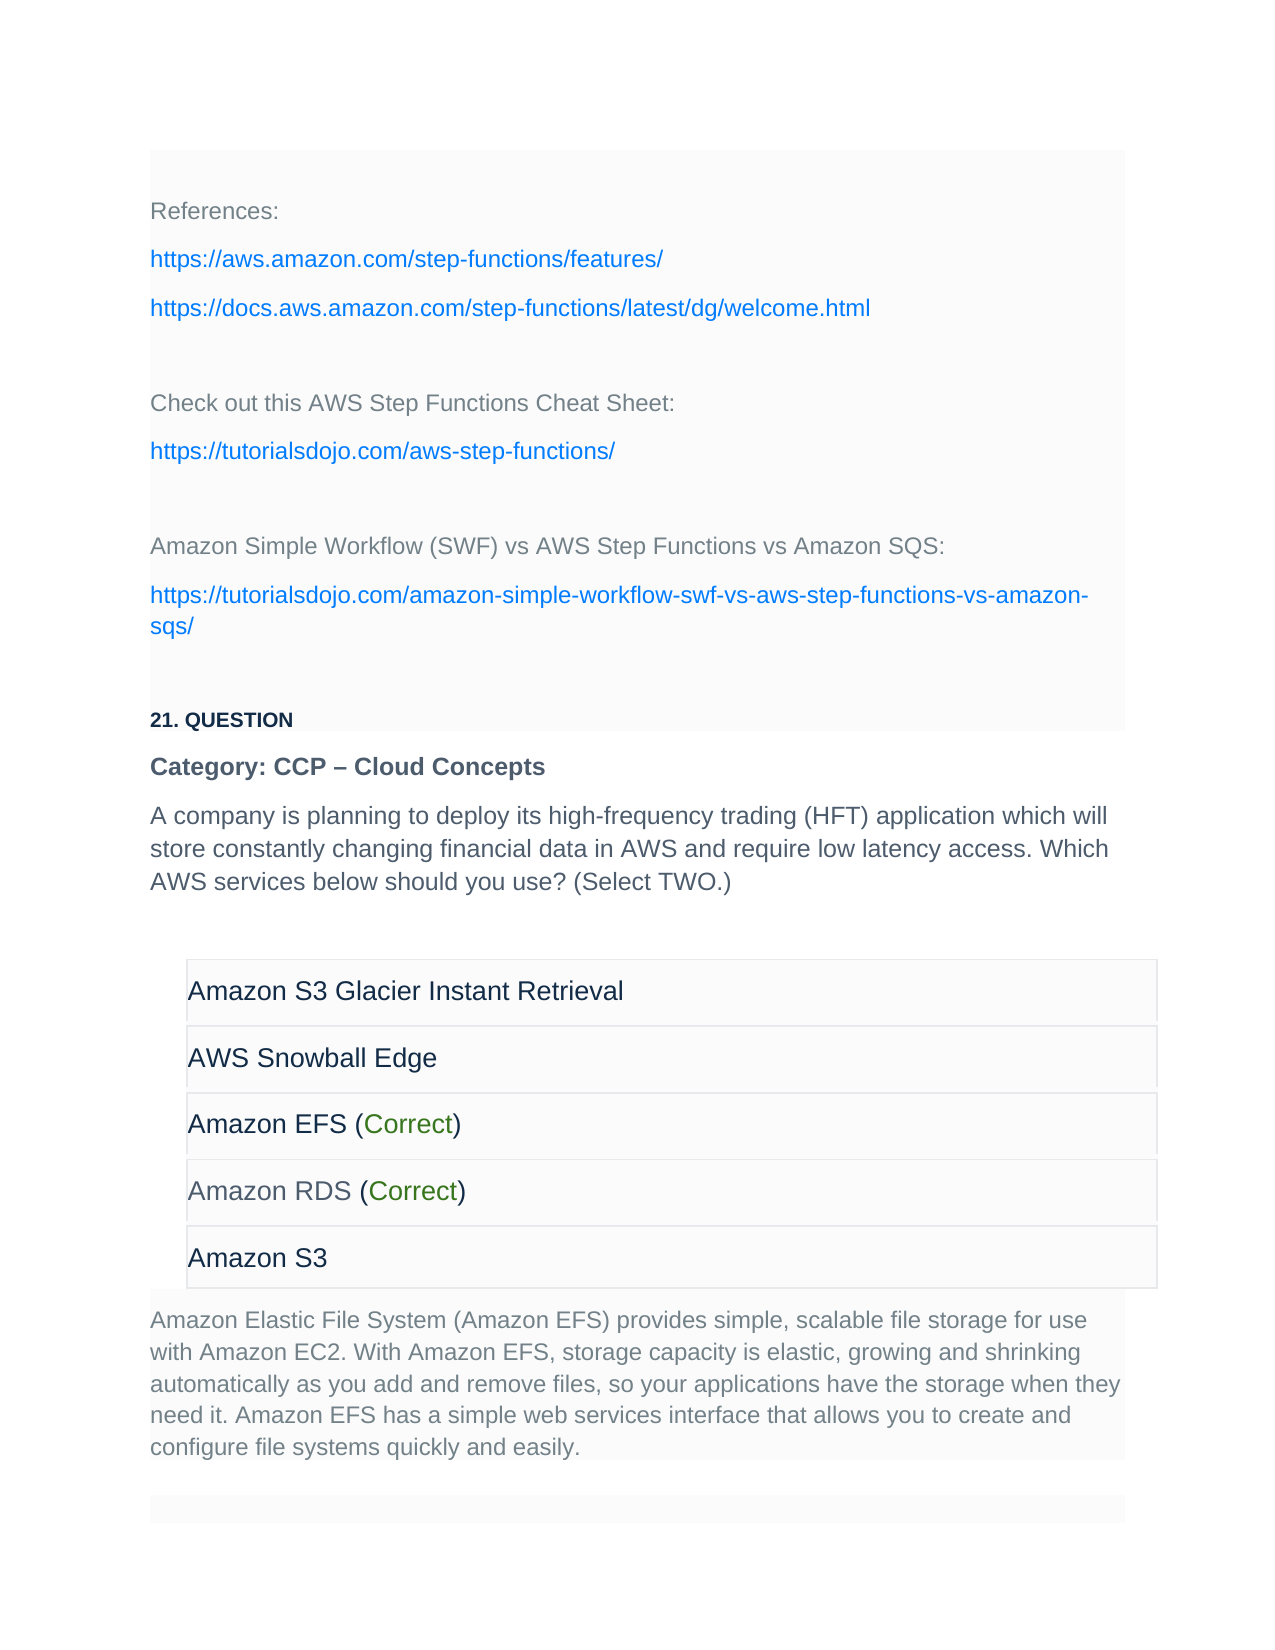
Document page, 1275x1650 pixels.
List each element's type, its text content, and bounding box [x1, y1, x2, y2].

text References: [150, 197, 1125, 224]
list Amazon RDS (Correct) [188, 1160, 1156, 1221]
text Amazon Elastic File System (Amazon EFS) provides simple, scalable file storage for use with Amazon EC2. With Amazon EFS, storage capacity is elastic, growing and shrinking automatically as you add and remove files, so your applications have the storage when they need it. Amazon EFS has a simple web services interface that allows you to create and configure file systems quickly and easily. [150, 1306, 1125, 1460]
text https://docs.aws.amazon.com/step-functions/latest/dg/welcome.html [150, 293, 1125, 321]
list Amazon S3 Glacier Instant Retrieval [188, 960, 1156, 1021]
text https://tutorialsdojo.com/amazon-simple-workflow-swf-vs-aws-step-functions-vs-amazon-sqs/ [150, 581, 1125, 640]
list AWS Snowball Edge [188, 1027, 1156, 1087]
text 21. QUESTION [150, 707, 1125, 731]
text https://tutorialsdojo.com/aws-step-functions/ [150, 437, 1125, 465]
text https://aws.amazon.com/step-functions/features/ [150, 245, 1125, 273]
text Category: CCP – Cloud Concepts [150, 752, 1125, 780]
text Check out this AWS Step Functions Cheat Sheet: [150, 389, 1125, 416]
list Amazon EFS (Correct) [188, 1094, 1156, 1154]
text Amazon Simple Workflow (SWF) vs AWS Step Functions vs Amazon SQS: [150, 532, 1125, 560]
text A company is planning to deploy its high-frequency trading (HFT) application which will store constantly changing financial data in AWS and require low latency access. Which AWS services below should you use? (Select TWO.) [150, 801, 1125, 896]
list Amazon S3 [188, 1227, 1156, 1287]
